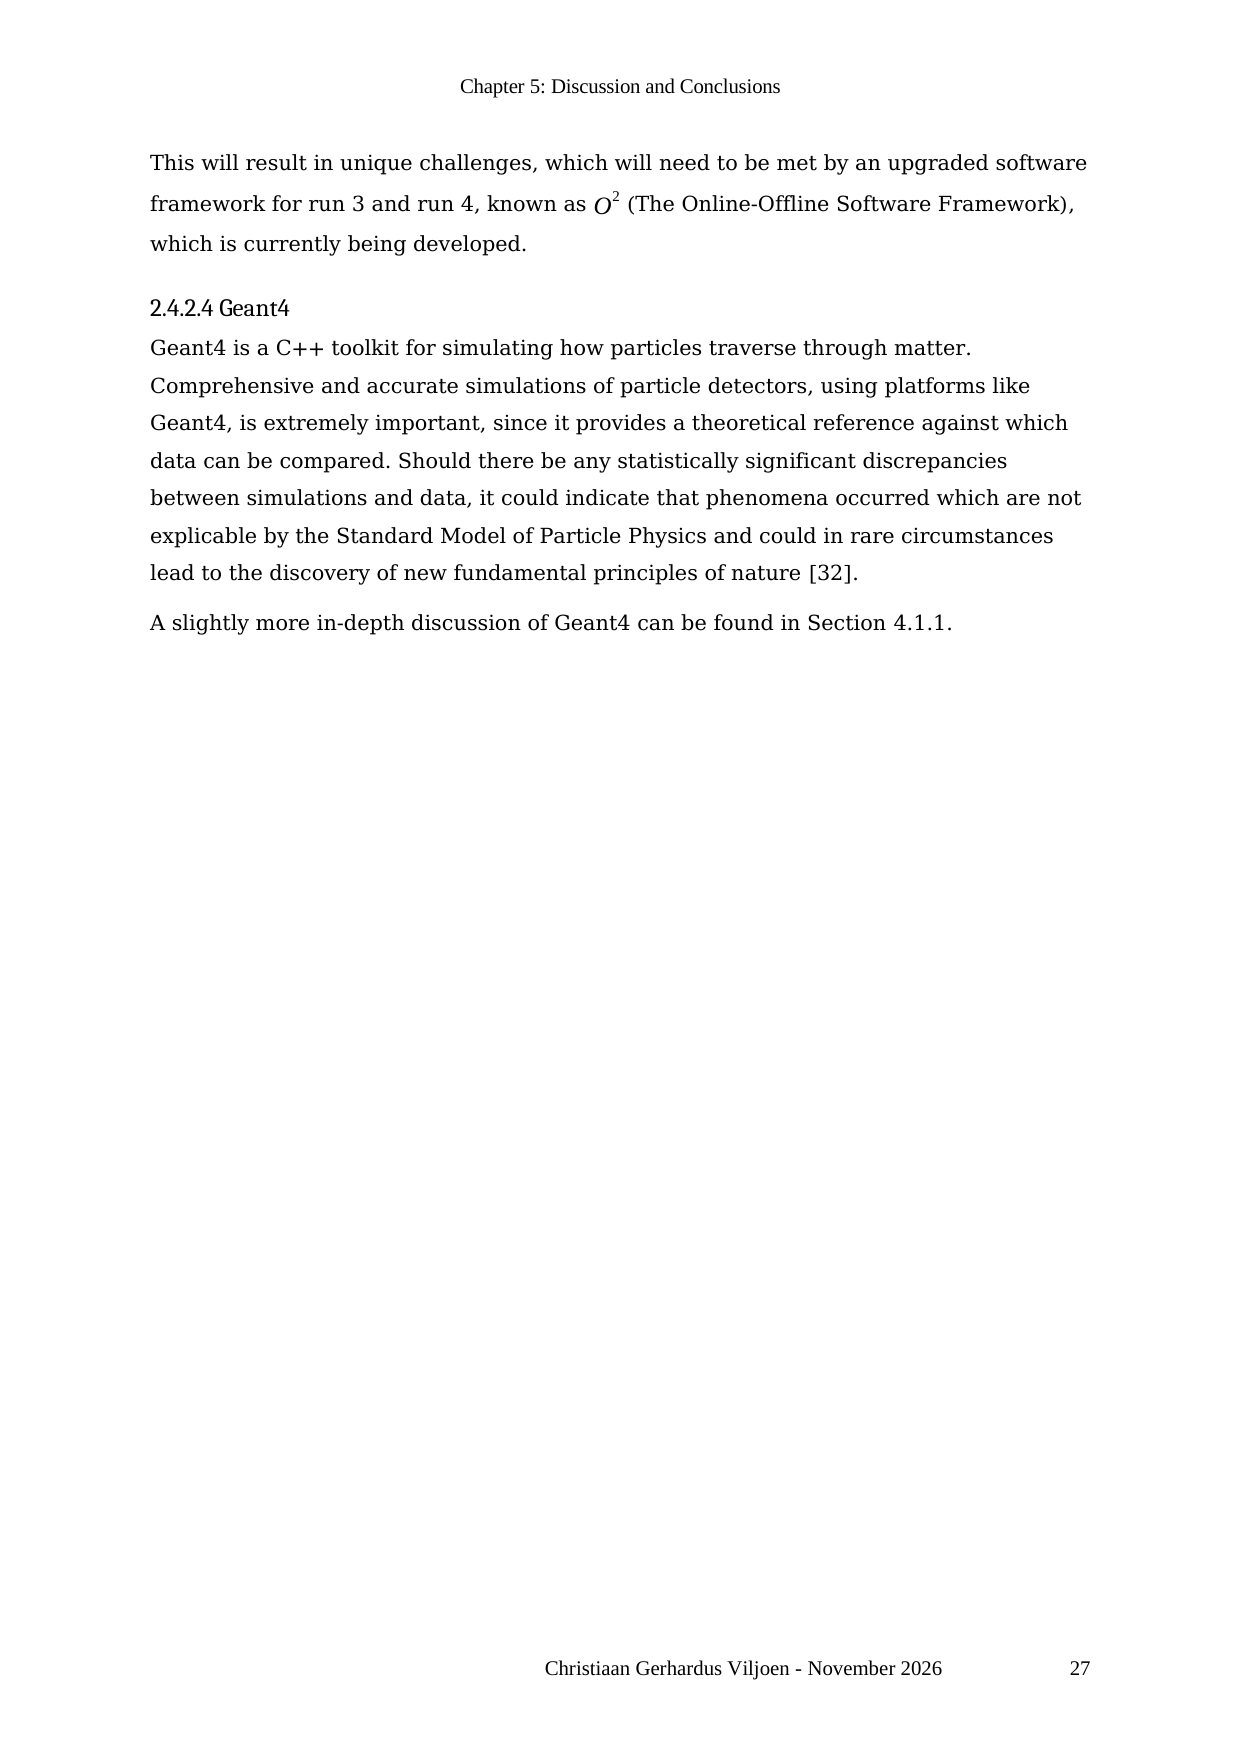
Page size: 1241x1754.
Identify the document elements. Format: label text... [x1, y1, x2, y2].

subtitle Geant4 [150, 294, 1090, 322]
text This will result in unique challenges, which will need to be met by an upgraded software framework for run 3 and run 4, known as (The Online-Offline Software Framework), which is currently being developed. [150, 150, 1090, 256]
text A slightly more in-depth discussion of Geant4 can be found in Section 4.1.1. [150, 610, 1090, 635]
text Geant4 is a C++ toolkit for simulating how particles traverse through matter. Comprehensive and accurate simulations of particle detectors, using platforms like Geant4, is extremely important, since it provides a theoretical reference against which data can be compared. Should there be any statistically significant discrepancies between simulations and data, it could indicate that phenomena occurred which are not explicable by the Standard Model of Particle Physics and could in rare circumstances lead to the discovery of new fundamental principles of nature . [150, 335, 1090, 585]
